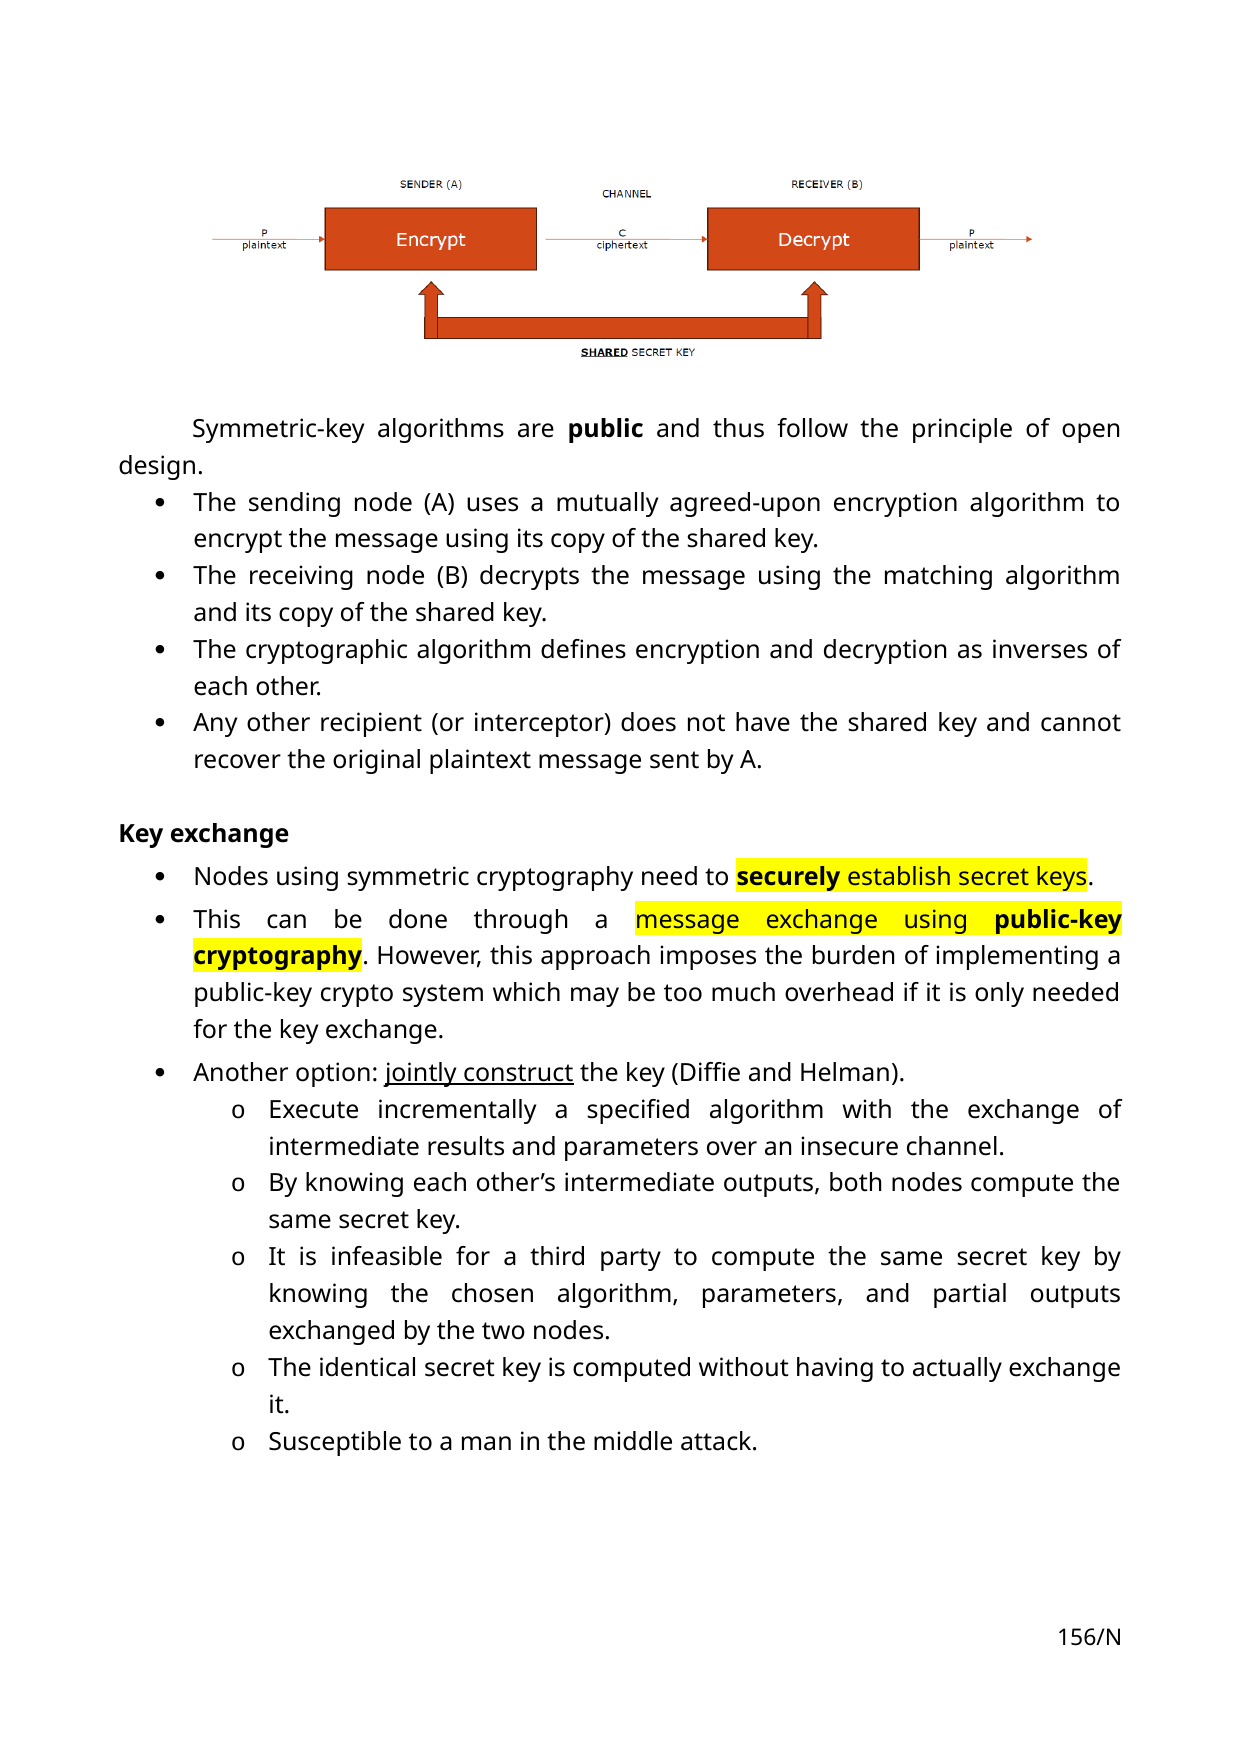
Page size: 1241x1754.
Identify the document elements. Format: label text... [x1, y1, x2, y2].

list Symmetric-key algorithms are public and thus follow the principle of open design. [118, 411, 1122, 482]
list Nodes using symmetric cryptography need to securely establish secret keys. [156, 858, 736, 892]
picture [192, 147, 1048, 372]
list Execute incrementally a specified algorithm with the exchange of intermediate results and parameters over an insecure channel. [231, 1091, 1122, 1162]
list Any other recipient (or interceptor) does not have the shared key and cannot recover the original plaintext message sent by A. [156, 705, 1122, 776]
list The sending node (A) uses a mutually agreed-upon encryption algorithm to encrypt the message using its copy of the shared key. [156, 484, 1122, 555]
list The identical secret key is computed without having to actually exchange it. [231, 1349, 1122, 1420]
list The cryptographic algorithm defines encryption and decryption as inverses of each other. [156, 631, 1122, 702]
list This can be done through a message exchange using public-key cryptography. However, this approach imposes the burden of implementing a public-key crypto system which may be too much overhead if it is only needed for the key exchange. [156, 901, 1122, 1046]
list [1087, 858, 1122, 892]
list It is infeasible for a third party to compute the same secret key by knowing the chosen algorithm, parameters, and partial outputs exchanged by the two nodes. [231, 1239, 1122, 1347]
text Key exchange [118, 815, 1122, 849]
list Another option: jointly construct the key (Diffie and Helman). [156, 1054, 1122, 1089]
list The receiving node (B) decrypts the message using the matching algorithm and its copy of the shared key. [156, 558, 1122, 629]
list By knowing each other’s intermediate outputs, both nodes compute the same secret key. [231, 1165, 1122, 1236]
list Susceptible to a man in the middle attack. [231, 1423, 1122, 1457]
